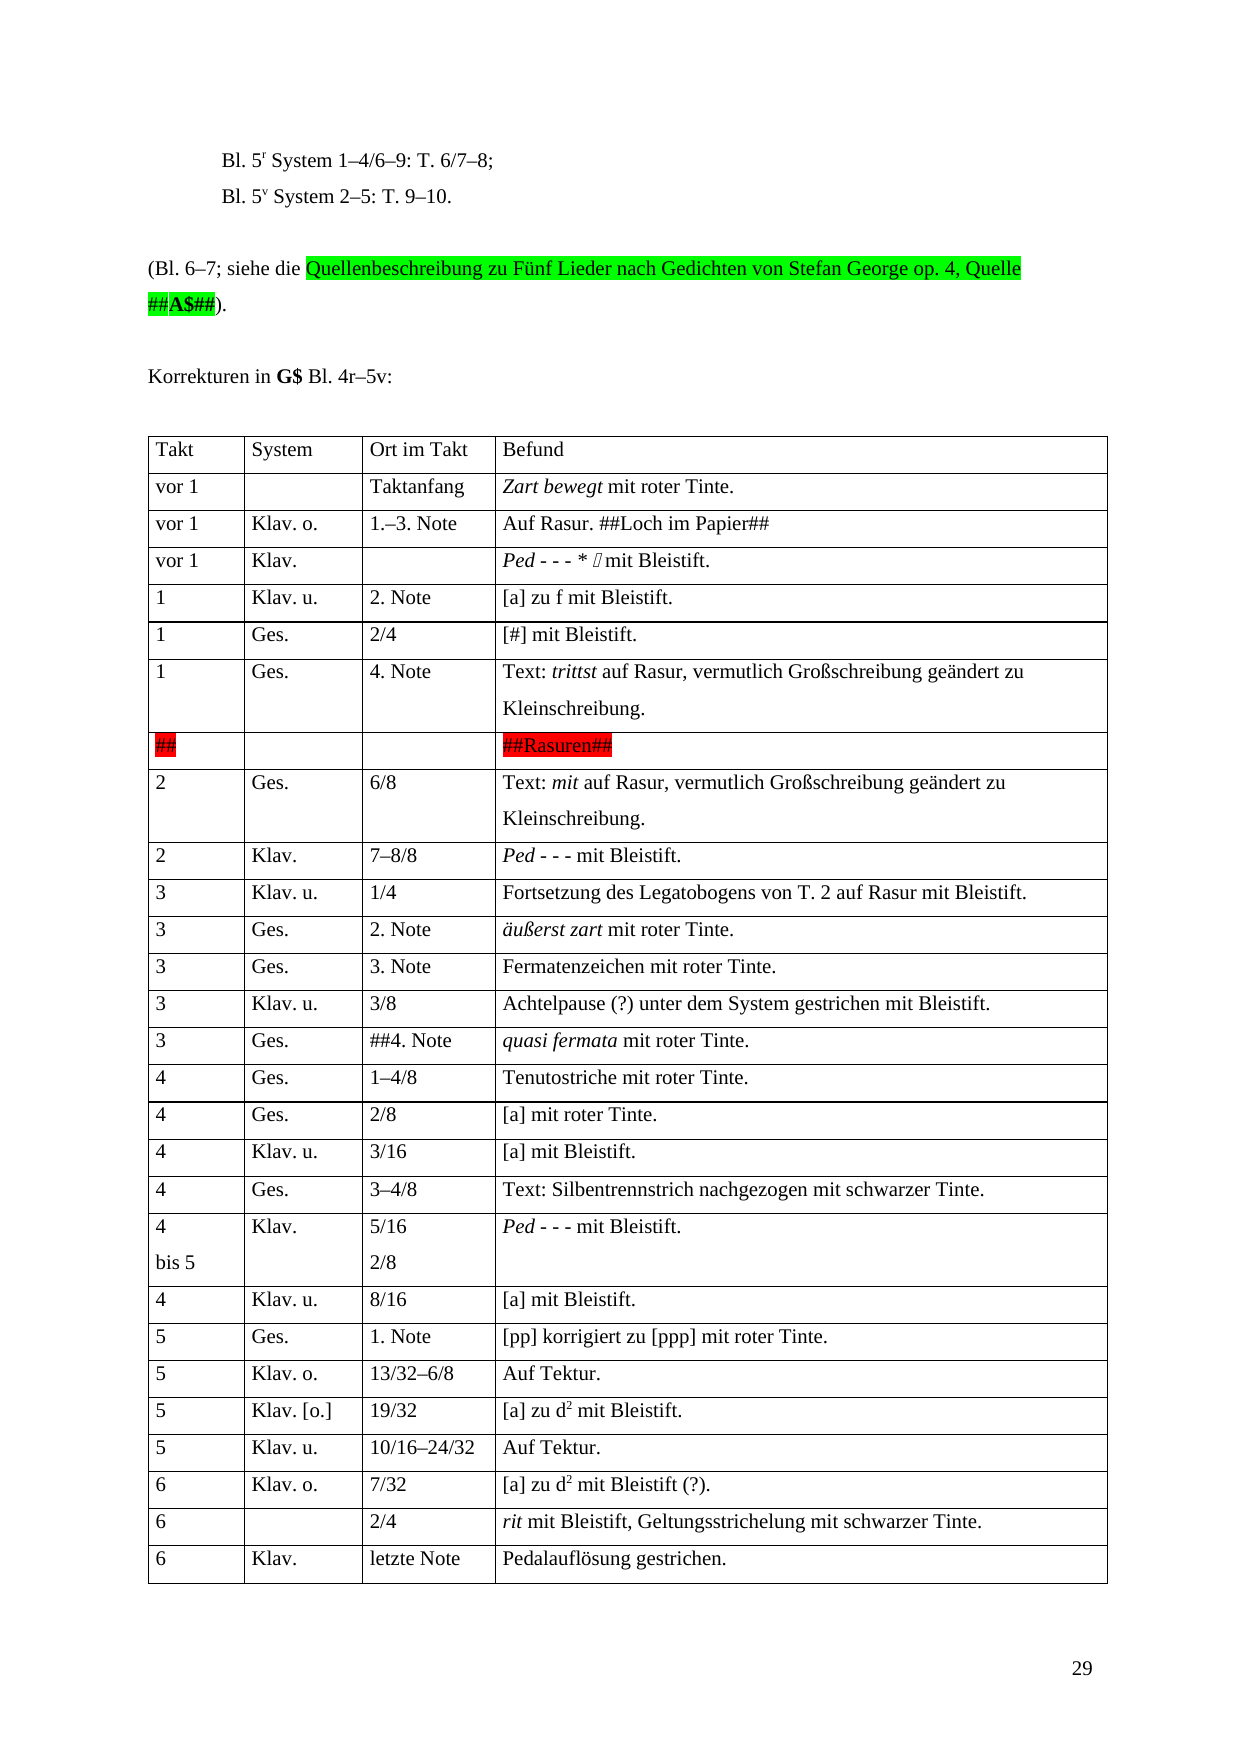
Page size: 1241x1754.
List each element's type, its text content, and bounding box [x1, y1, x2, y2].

text Korrekturen in G$ Bl. 4r–5v: [148, 364, 1093, 388]
table_cell 1/4 [363, 880, 495, 916]
table_cell 5 [149, 1398, 244, 1434]
table_cell [a] mit roter Tinte. [496, 1103, 1107, 1138]
table_cell 3–4/8 [363, 1177, 495, 1213]
table_cell 3 [149, 917, 244, 953]
table_cell 3. Note [363, 954, 495, 990]
table_cell 19/32 [363, 1398, 495, 1434]
table_cell 2. Note [363, 917, 495, 953]
table_cell [a] zu d2 mit Bleistift (?). [496, 1472, 1107, 1508]
table_cell Klav. [o.] [245, 1398, 362, 1434]
table_cell 2 [149, 770, 244, 842]
table_cell [a] mit Bleistift. [496, 1140, 1107, 1176]
table_cell Taktanfang [363, 474, 495, 510]
table_cell vor 1 [149, 474, 244, 510]
table_cell Tenutostriche mit roter Tinte. [496, 1065, 1107, 1101]
table_cell Text: Silbentrennstrich nachgezogen mit schwarzer Tinte. [496, 1177, 1107, 1213]
table_cell Klav. [245, 548, 362, 584]
table_cell [363, 733, 495, 769]
table_cell 3/8 [363, 991, 495, 1027]
table_cell 8/16 [363, 1287, 495, 1323]
table_cell ##Rasuren## [496, 733, 1107, 769]
table_cell 1 [149, 585, 244, 621]
table_cell Klav. o. [245, 511, 362, 547]
table_cell 2/4 [363, 623, 495, 658]
table_cell [245, 1509, 362, 1545]
table_cell Klav. u. [245, 1140, 362, 1176]
table_cell 13/32–6/8 [363, 1361, 495, 1397]
table_cell 1 [149, 623, 244, 658]
table_cell Auf Tektur. [496, 1361, 1107, 1397]
table_cell Klav. [245, 1214, 362, 1286]
table_cell 5 [149, 1435, 244, 1471]
text (Bl. 6–7; siehe die Quellenbeschreibung zu Fünf Lieder nach Gedichten von Stefan George op. 4, Quelle ##A$##). [148, 256, 1093, 316]
table_cell Ges. [245, 1065, 362, 1101]
table_cell Klav. u. [245, 991, 362, 1027]
table_cell 1 [149, 660, 244, 732]
table_cell [pp] korrigiert zu [ppp] mit roter Tinte. [496, 1324, 1107, 1360]
table_cell [a] mit Bleistift. [496, 1287, 1107, 1323]
table_cell 3 [149, 991, 244, 1027]
table_cell 3 [149, 954, 244, 990]
table_cell 4 bis 5 [149, 1214, 244, 1286]
table_cell rit mit Bleistift, Geltungsstrichelung mit schwarzer Tinte. [496, 1509, 1107, 1545]
table_cell 1. Note [363, 1324, 495, 1360]
table_header System [245, 437, 362, 473]
table_cell 5/16 2/8 [363, 1214, 495, 1286]
table_header Ort im Takt [363, 437, 495, 473]
table_cell Ges. [245, 954, 362, 990]
table_cell Ped - - - mit Bleistift. [496, 843, 1107, 879]
table_cell 4 [149, 1287, 244, 1323]
table_cell äußerst zart mit roter Tinte. [496, 917, 1107, 953]
table_cell Klav. o. [245, 1361, 362, 1397]
table_cell vor 1 [149, 548, 244, 584]
table_cell 3/16 [363, 1140, 495, 1176]
table_cell 7/32 [363, 1472, 495, 1508]
table_cell [245, 474, 362, 510]
text Bl. 5v System 2–5: T. 9–10. [148, 184, 1093, 208]
table_cell Ges. [245, 917, 362, 953]
table_cell 4. Note [363, 660, 495, 732]
table_cell 2/4 [363, 1509, 495, 1545]
table_cell 6 [149, 1546, 244, 1582]
table_cell Ges. [245, 1028, 362, 1064]
table_cell Ges. [245, 1177, 362, 1213]
table_cell Pedalauflösung gestrichen. [496, 1546, 1107, 1582]
table_cell Ges. [245, 1324, 362, 1360]
table_cell ## [149, 733, 244, 769]
table_cell [363, 548, 495, 584]
table_cell 1–4/8 [363, 1065, 495, 1101]
table_cell 2/8 [363, 1103, 495, 1138]
table_cell Klav. o. [245, 1472, 362, 1508]
table_cell Klav. [245, 843, 362, 879]
table_cell 4 [149, 1065, 244, 1101]
table_cell Klav. u. [245, 1435, 362, 1471]
table_cell [#] mit Bleistift. [496, 623, 1107, 658]
table_cell 3 [149, 880, 244, 916]
table_cell Klav. u. [245, 880, 362, 916]
table_cell Klav. u. [245, 1287, 362, 1323]
table_cell Ped - - - mit Bleistift. [496, 1214, 1107, 1286]
table_cell vor 1 [149, 511, 244, 547]
table_cell 5 [149, 1361, 244, 1397]
table_cell 4 [149, 1140, 244, 1176]
table_cell 4 [149, 1103, 244, 1138]
table_cell 3 [149, 1028, 244, 1064]
table_cell 4 [149, 1177, 244, 1213]
table_cell quasi fermata mit roter Tinte. [496, 1028, 1107, 1064]
table_cell Auf Tektur. [496, 1435, 1107, 1471]
table_cell 1.–3. Note [363, 511, 495, 547]
table_cell letzte Note [363, 1546, 495, 1582]
table_cell Ped - - - * mit Bleistift. [496, 548, 1107, 584]
table_cell Text: trittst auf Rasur, vermutlich Großschreibung geändert zu Kleinschreibung. [496, 660, 1107, 732]
table_cell Achtelpause (?) unter dem System gestrichen mit Bleistift. [496, 991, 1107, 1027]
table_cell Zart bewegt mit roter Tinte. [496, 474, 1107, 510]
table_header Takt [149, 437, 244, 473]
table_cell 10/16–24/32 [363, 1435, 495, 1471]
table_cell Klav. u. [245, 585, 362, 621]
table_cell 6/8 [363, 770, 495, 842]
table_cell 6 [149, 1472, 244, 1508]
table_cell Ges. [245, 660, 362, 732]
table_cell 2. Note [363, 585, 495, 621]
table_cell [a] zu d2 mit Bleistift. [496, 1398, 1107, 1434]
table_cell Fermatenzeichen mit roter Tinte. [496, 954, 1107, 990]
table_cell ##4. Note [363, 1028, 495, 1064]
table_cell Klav. [245, 1546, 362, 1582]
table_cell 5 [149, 1324, 244, 1360]
text Bl. 5r System 1–4/6–9: T. 6/7–8; [148, 148, 1093, 172]
table_cell 2 [149, 843, 244, 879]
table_cell Ges. [245, 1103, 362, 1138]
table_cell 7–8/8 [363, 843, 495, 879]
table_cell [245, 733, 362, 769]
table_cell Ges. [245, 623, 362, 658]
table_cell [a] zu f mit Bleistift. [496, 585, 1107, 621]
table_cell Ges. [245, 770, 362, 842]
table_cell Fortsetzung des Legatobogens von T. 2 auf Rasur mit Bleistift. [496, 880, 1107, 916]
table_cell 6 [149, 1509, 244, 1545]
table_cell Auf Rasur. ##Loch im Papier## [496, 511, 1107, 547]
table_header Befund [496, 437, 1107, 473]
table_cell Text: mit auf Rasur, vermutlich Großschreibung geändert zu Kleinschreibung. [496, 770, 1107, 842]
